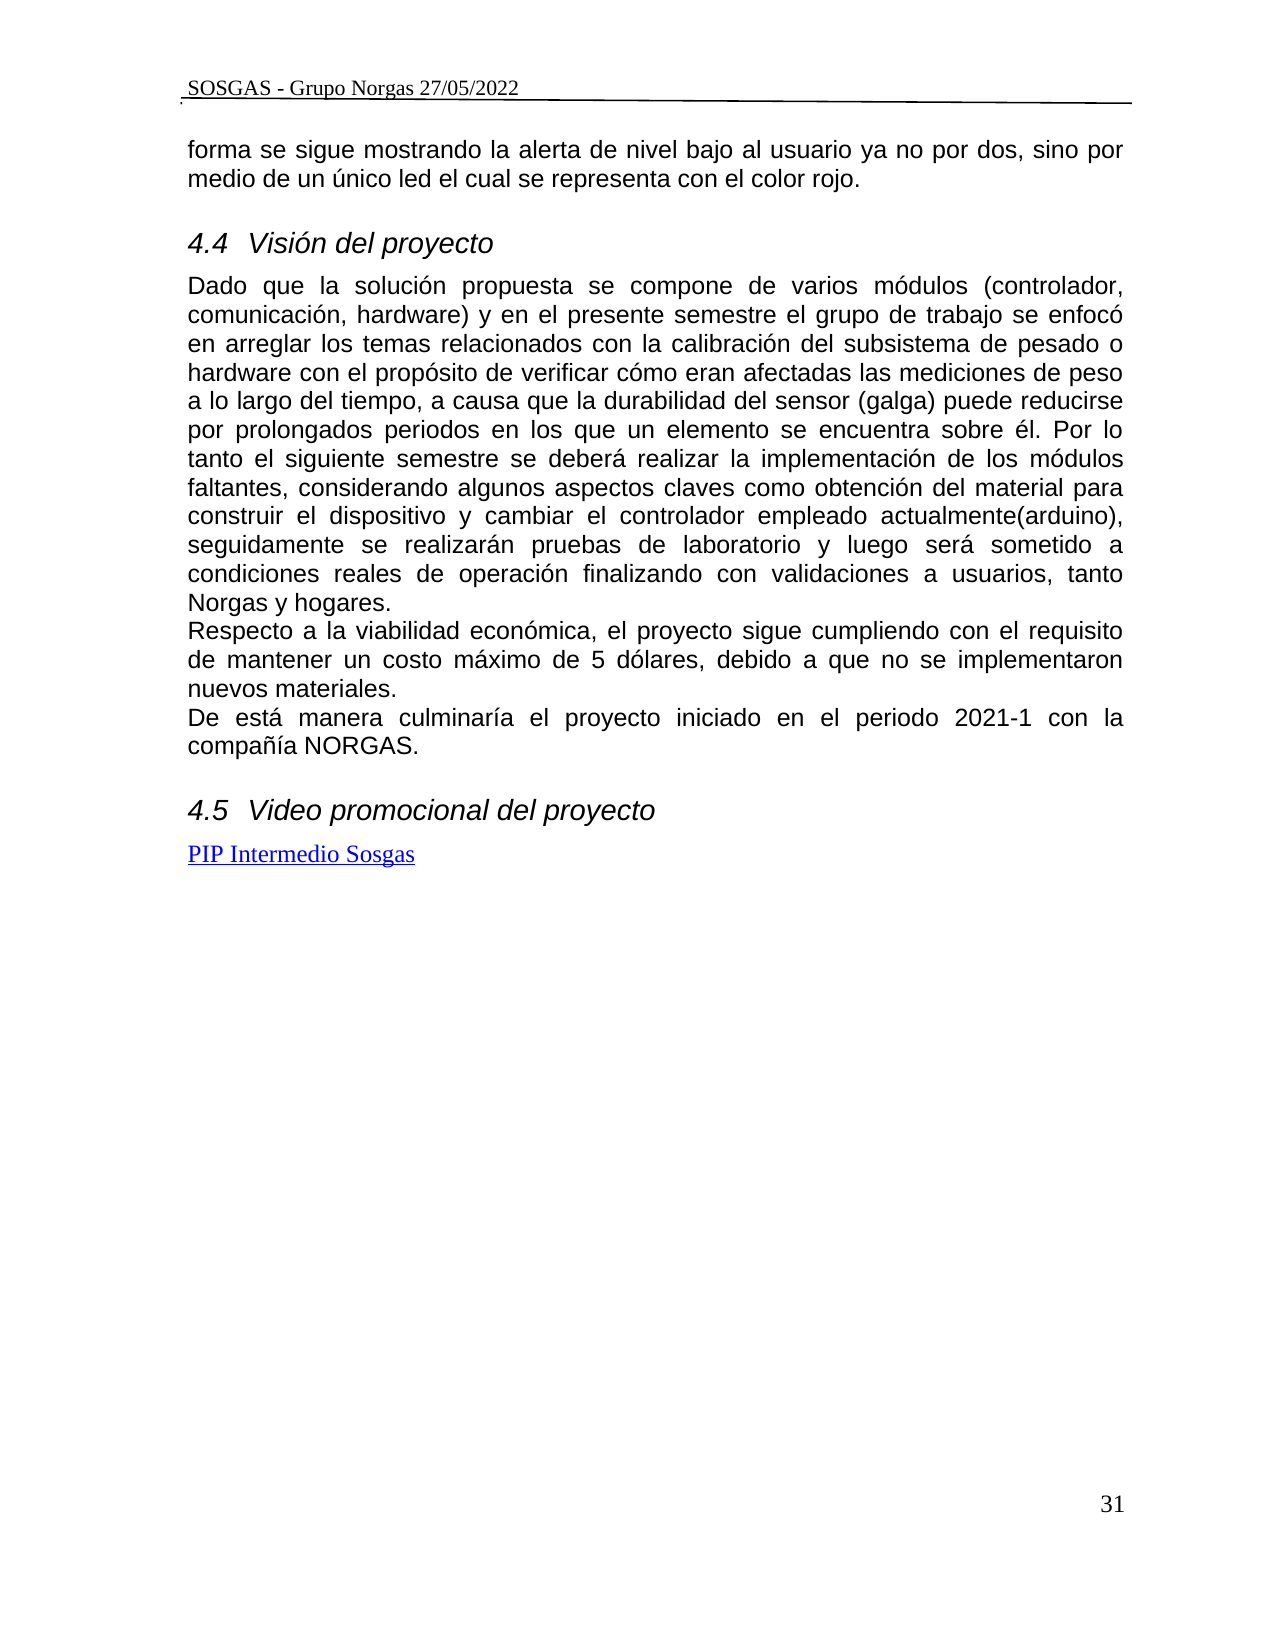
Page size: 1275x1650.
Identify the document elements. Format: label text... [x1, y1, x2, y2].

text Dado que la solución propuesta se compone de varios módulos (controlador, comunicación, hardware) y en el presente semestre el grupo de trabajo se enfocó en arreglar los temas relacionados con la calibración del subsistema de pesado o hardware con el propósito de verificar cómo eran afectadas las mediciones de peso a lo largo del tiempo, a causa que la durabilidad del sensor (galga) puede reducirse por prolongados periodos en los que un elemento se encuentra sobre él. Por lo tanto el siguiente semestre se deberá realizar la implementación de los módulos faltantes, considerando algunos aspectos claves como obtención del material para construir el dispositivo y cambiar el controlador empleado actualmente(arduino), seguidamente se realizarán pruebas de laboratorio y luego será sometido a condiciones reales de operación finalizando con validaciones a usuarios, tanto Norgas y hogares. [187, 271, 1125, 616]
subtitle Video promocional del proyecto [187, 793, 1125, 827]
subtitle Visión del proyecto [187, 226, 1125, 259]
text De está manera culminaría el proyecto iniciado en el periodo 2021-1 con la compañía NORGAS. [187, 703, 1125, 760]
text PIP Intermedio Sosgas [187, 839, 1125, 868]
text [187, 135, 1125, 192]
text Respecto a la viabilidad económica, el proyecto sigue cumpliendo con el requisito de mantener un costo máximo de 5 dólares, debido a que no se implementaron nuevos materiales. [187, 616, 1125, 703]
